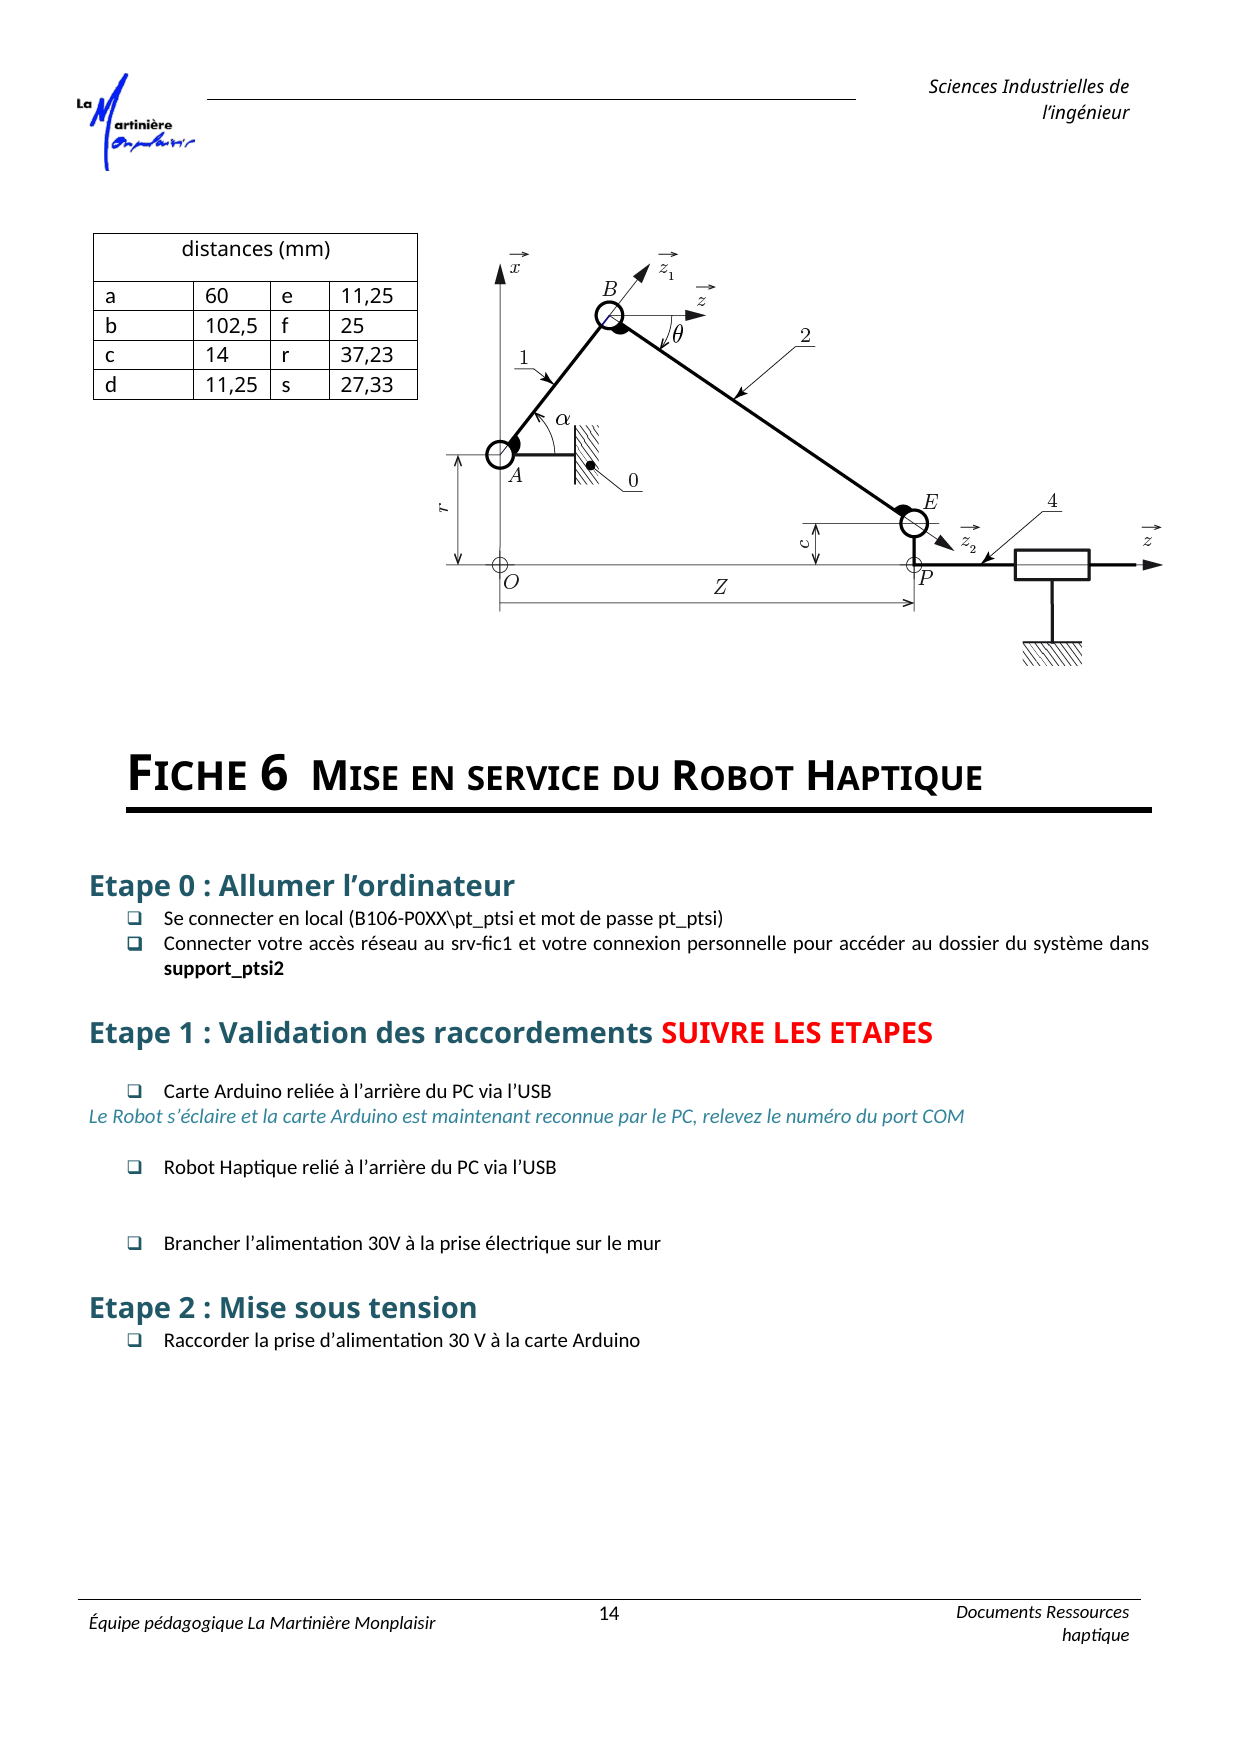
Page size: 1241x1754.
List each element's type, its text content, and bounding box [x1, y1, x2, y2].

picture [420, 241, 1163, 676]
list Carte Arduino reliée à l’arrière du PC via l’USB [126, 1078, 1152, 1103]
list Raccorder la prise d’alimentation 30 V à la carte Arduino [126, 1327, 1152, 1352]
list Connecter votre accès réseau au srv-fic1 et votre connexion personnelle pour accéder au dossier du système dans support_ptsi2 [126, 930, 1152, 981]
subtitle Etape 0 : Allumer l’ordinateur [89, 865, 1152, 905]
picture [77, 73, 195, 171]
table_header [78, 198, 419, 724]
list Se connecter en local (B106-P0XX\pt_ptsi et mot de passe pt_ptsi) [126, 905, 1152, 930]
list Robot Haptique relié à l’arrière du PC via l’USB [126, 1154, 1152, 1179]
subtitle Mise en service du Robot Haptique [126, 736, 1152, 807]
list Brancher l’alimentation 30V à la prise électrique sur le mur [126, 1230, 1152, 1256]
table_header [419, 198, 1163, 724]
text Le Robot s’éclaire et la carte Arduino est maintenant reconnue par le PC, relevez le numéro du port COM [89, 1103, 1152, 1129]
subtitle Etape 2 : Mise sous tension [89, 1287, 1152, 1327]
subtitle Etape 1 : Validation des raccordements SUIVRE LES ETAPES [89, 1013, 1152, 1052]
